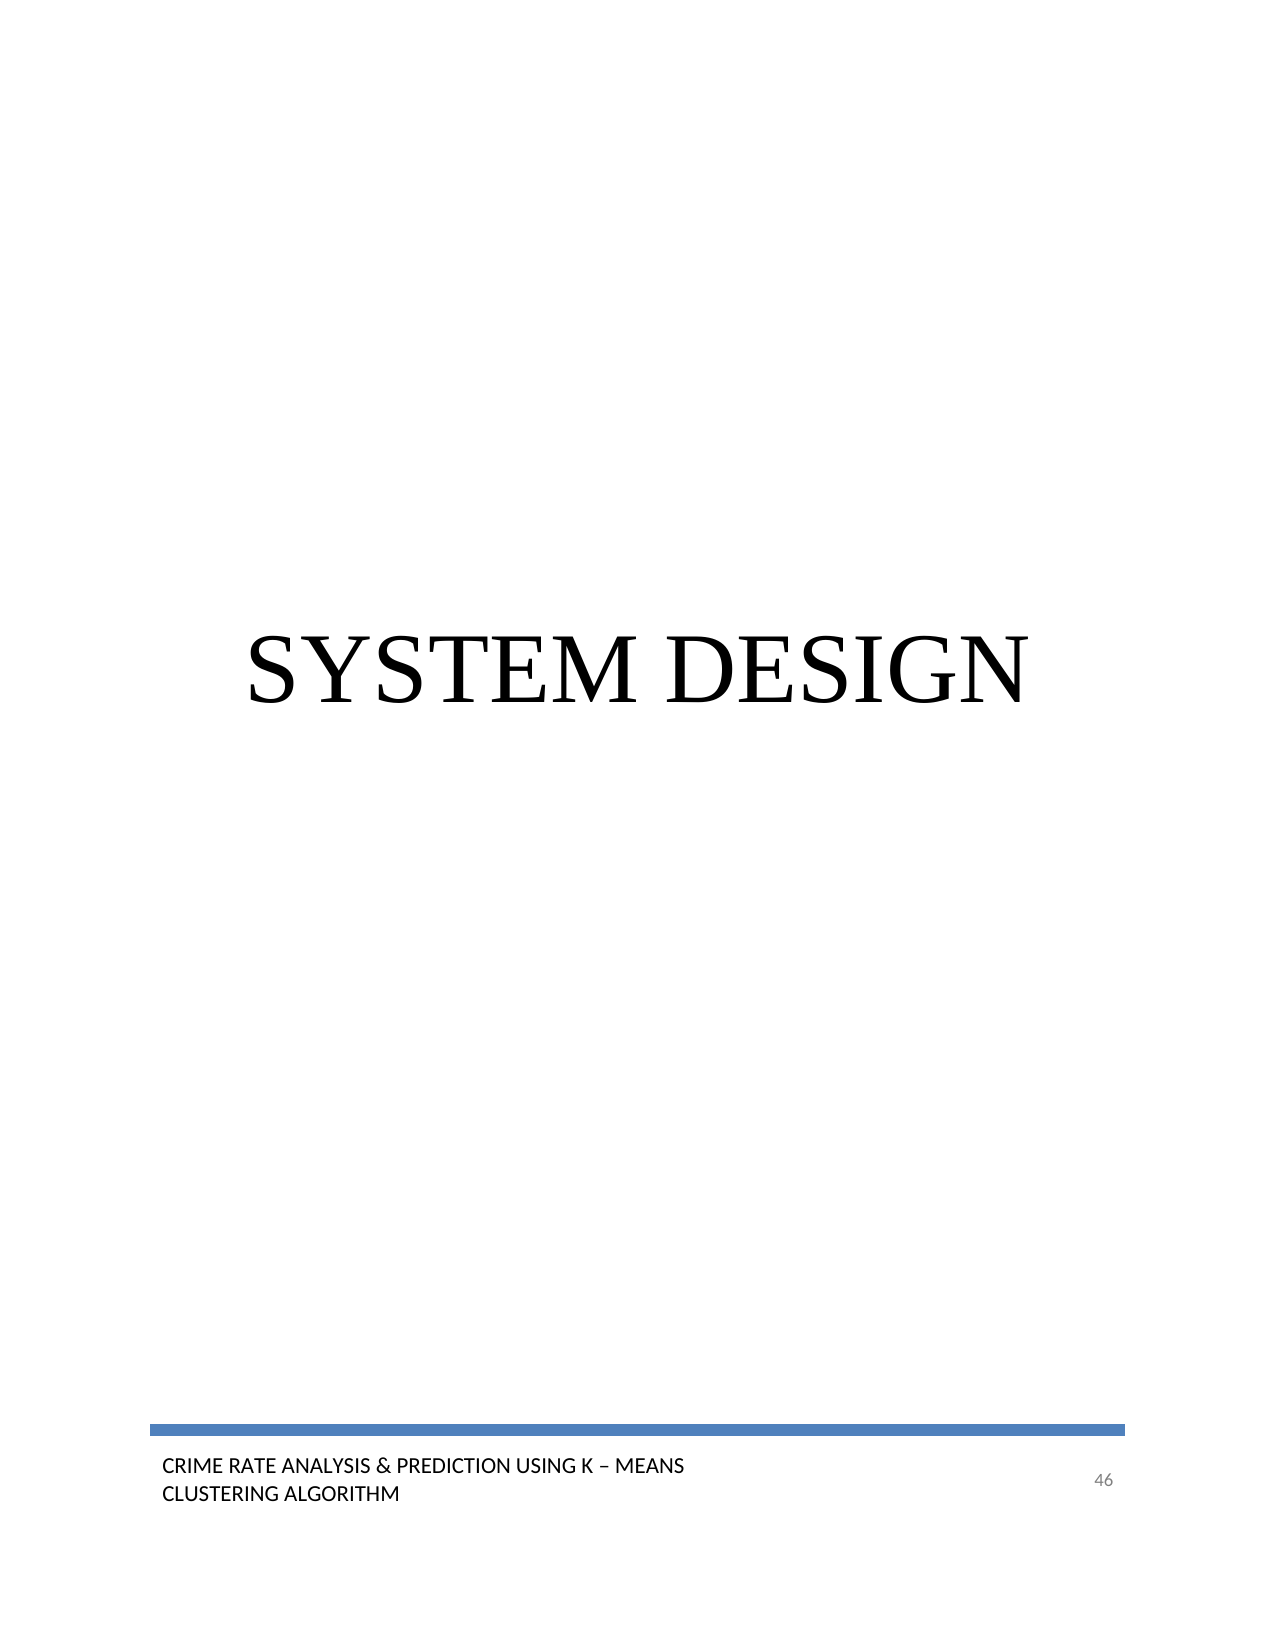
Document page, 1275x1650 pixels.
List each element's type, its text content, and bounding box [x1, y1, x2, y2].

text SYSTEM DESIGN [150, 609, 1125, 724]
